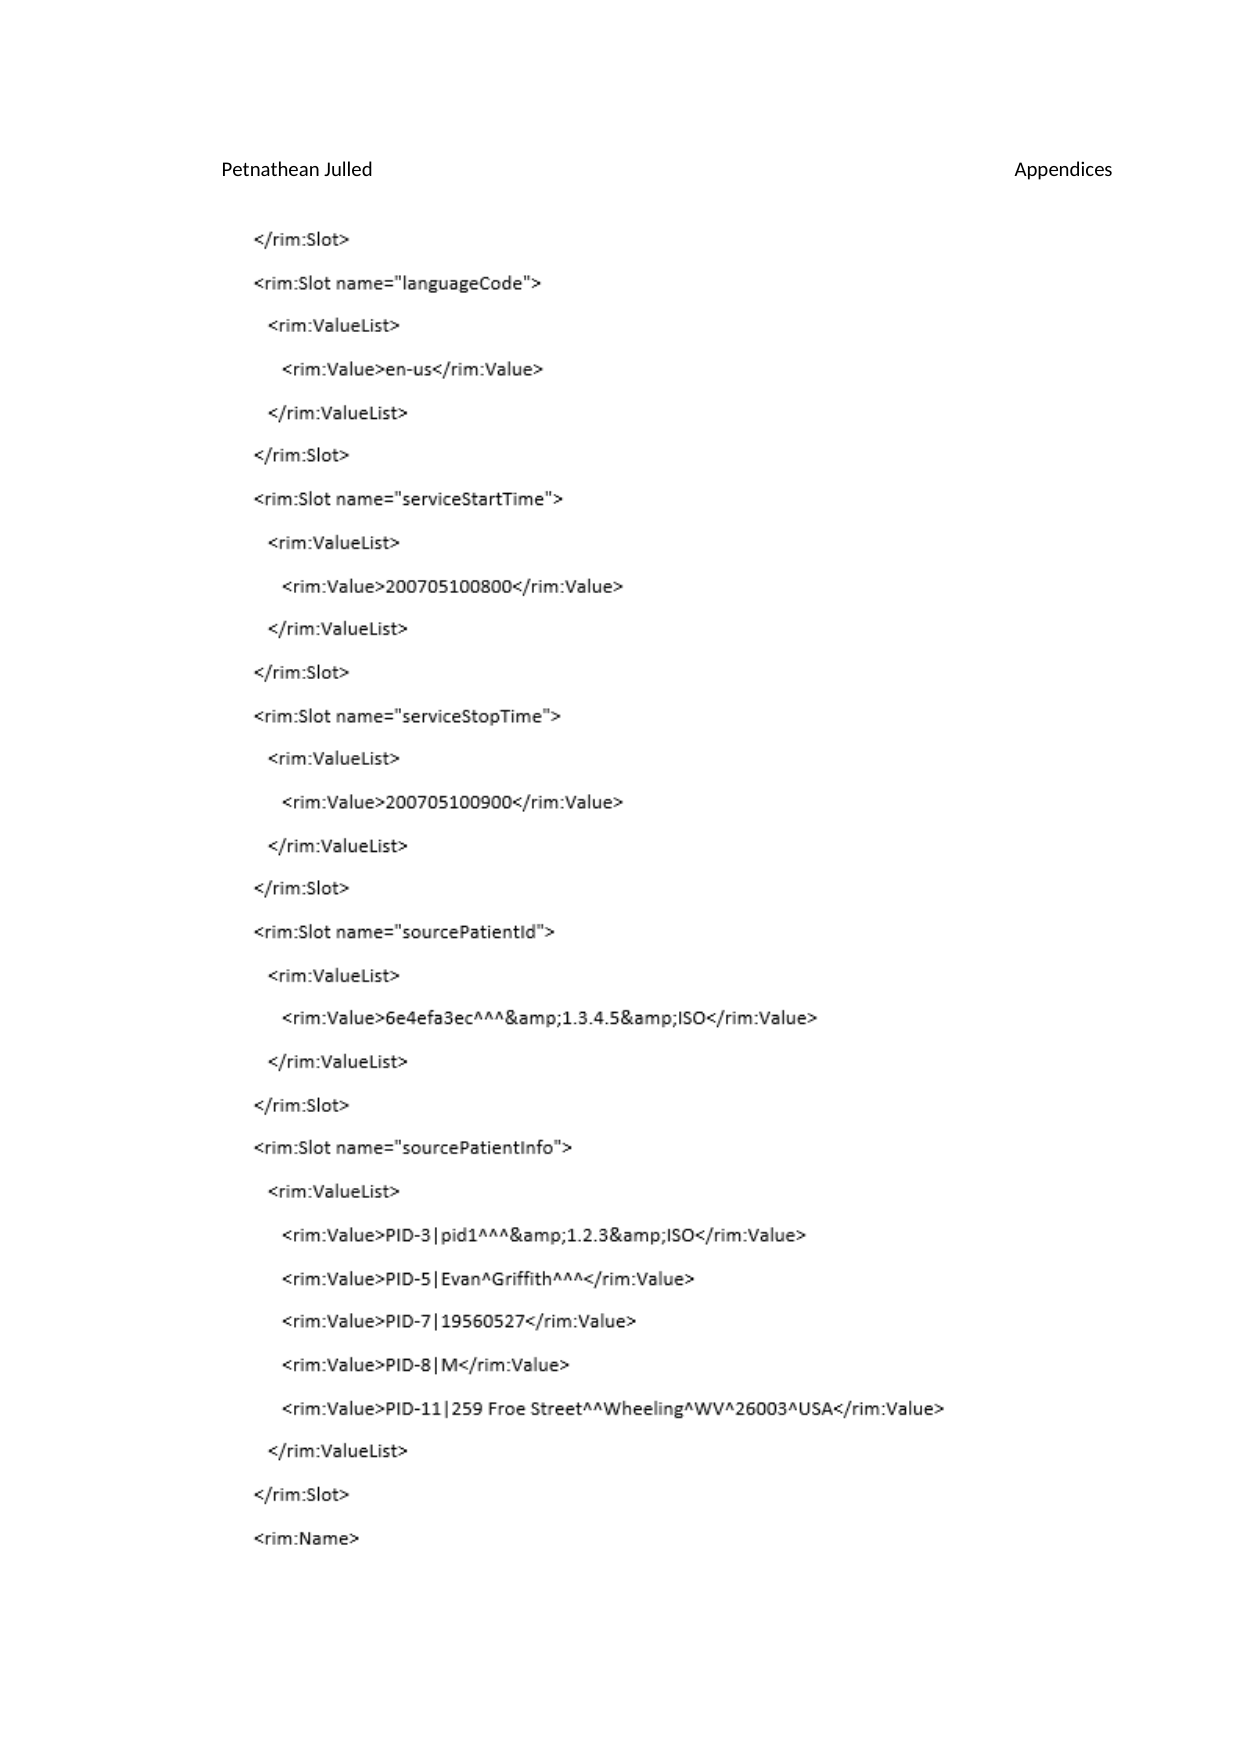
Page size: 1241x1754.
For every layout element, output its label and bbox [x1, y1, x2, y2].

picture [221, 221, 1027, 1559]
